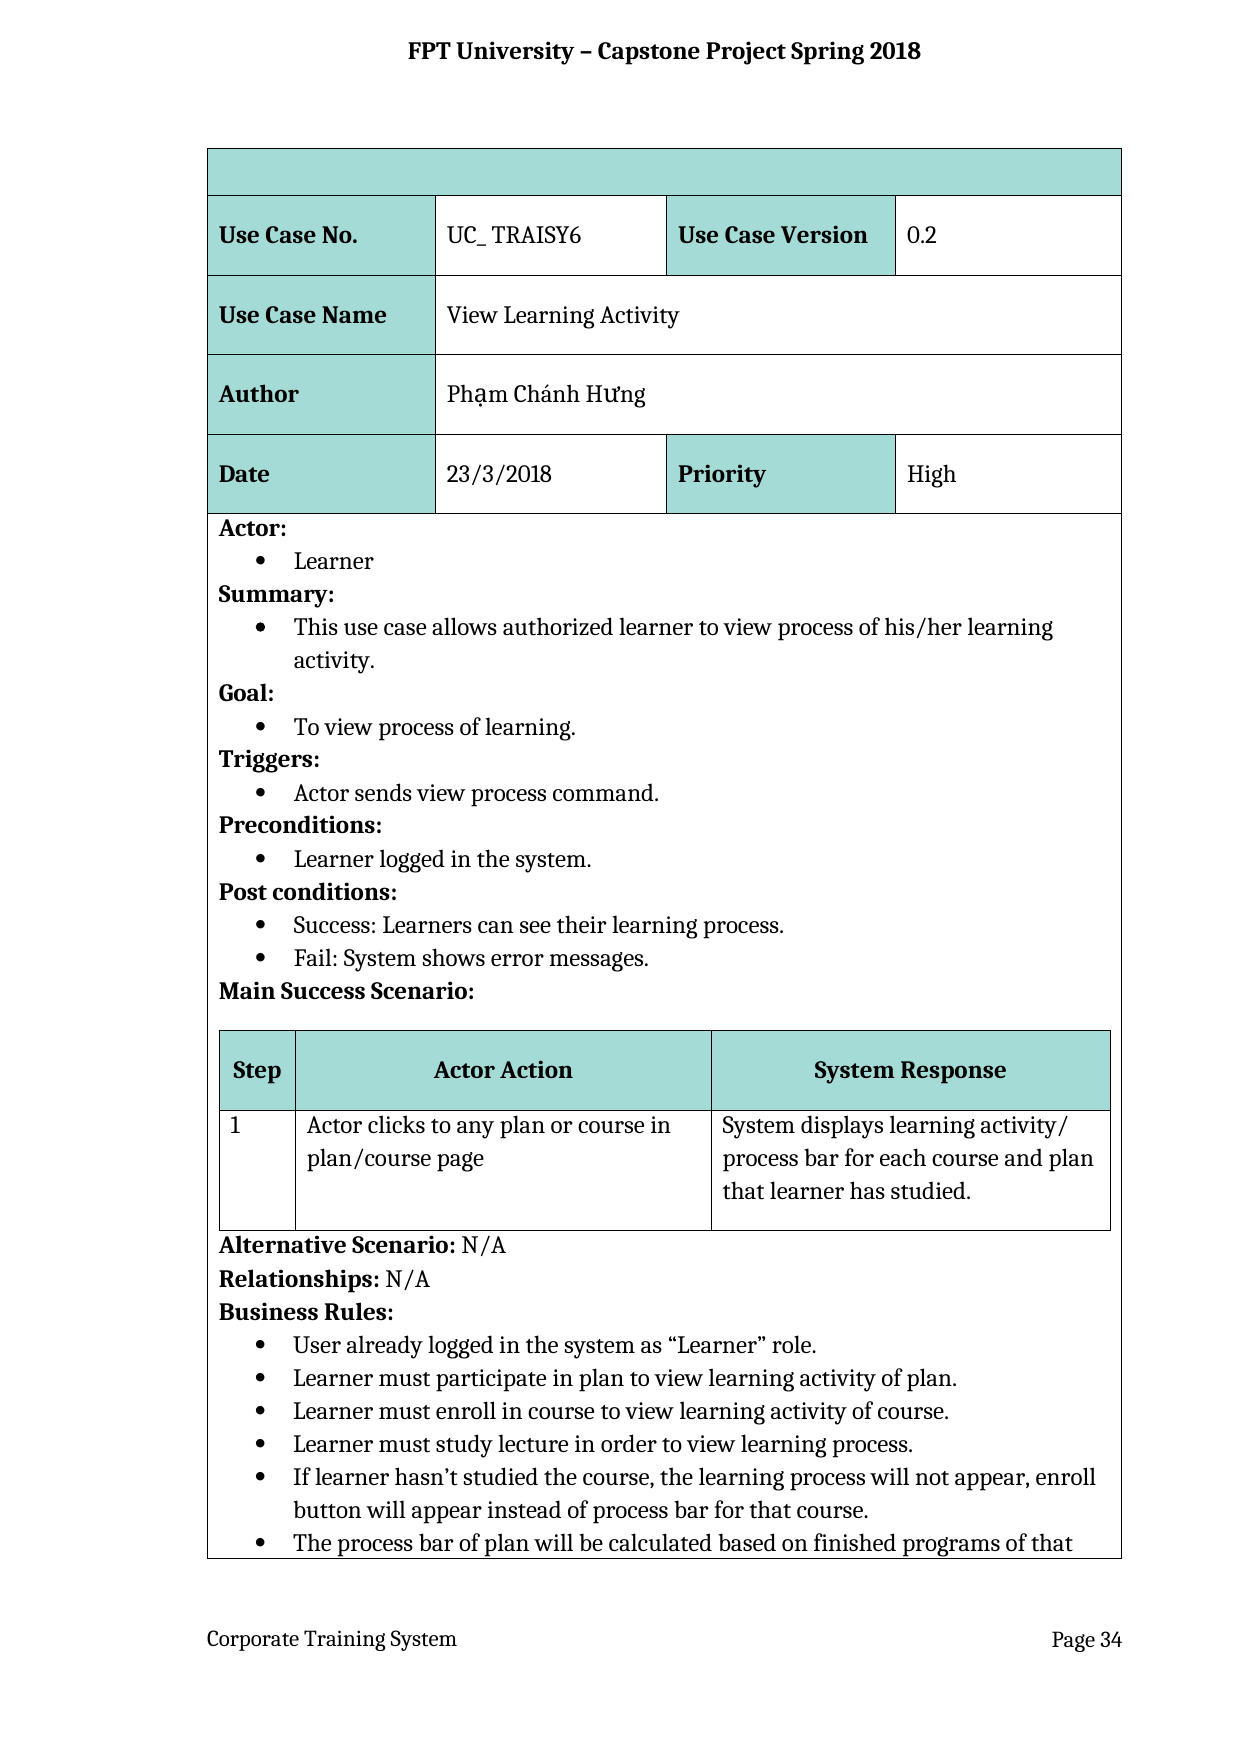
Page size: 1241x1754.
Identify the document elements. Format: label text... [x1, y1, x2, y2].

table_cell Author [208, 355, 435, 434]
table_cell UC_ TRAISY6 [436, 196, 666, 275]
table_cell Use Case Name [208, 276, 435, 354]
table_cell Priority [667, 435, 895, 513]
table_cell Use Case Version [667, 196, 895, 275]
table_cell Use Case No. [208, 196, 435, 275]
table_cell View Learning Activity [436, 276, 1121, 354]
table_cell High [896, 435, 1121, 513]
table_cell Date [208, 435, 435, 513]
table_cell Phạm Chánh Hưng [436, 355, 1121, 434]
table_cell 23/3/2018 [436, 435, 666, 513]
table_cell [208, 514, 1121, 1557]
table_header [208, 149, 1121, 195]
table_cell 0.2 [896, 196, 1121, 275]
